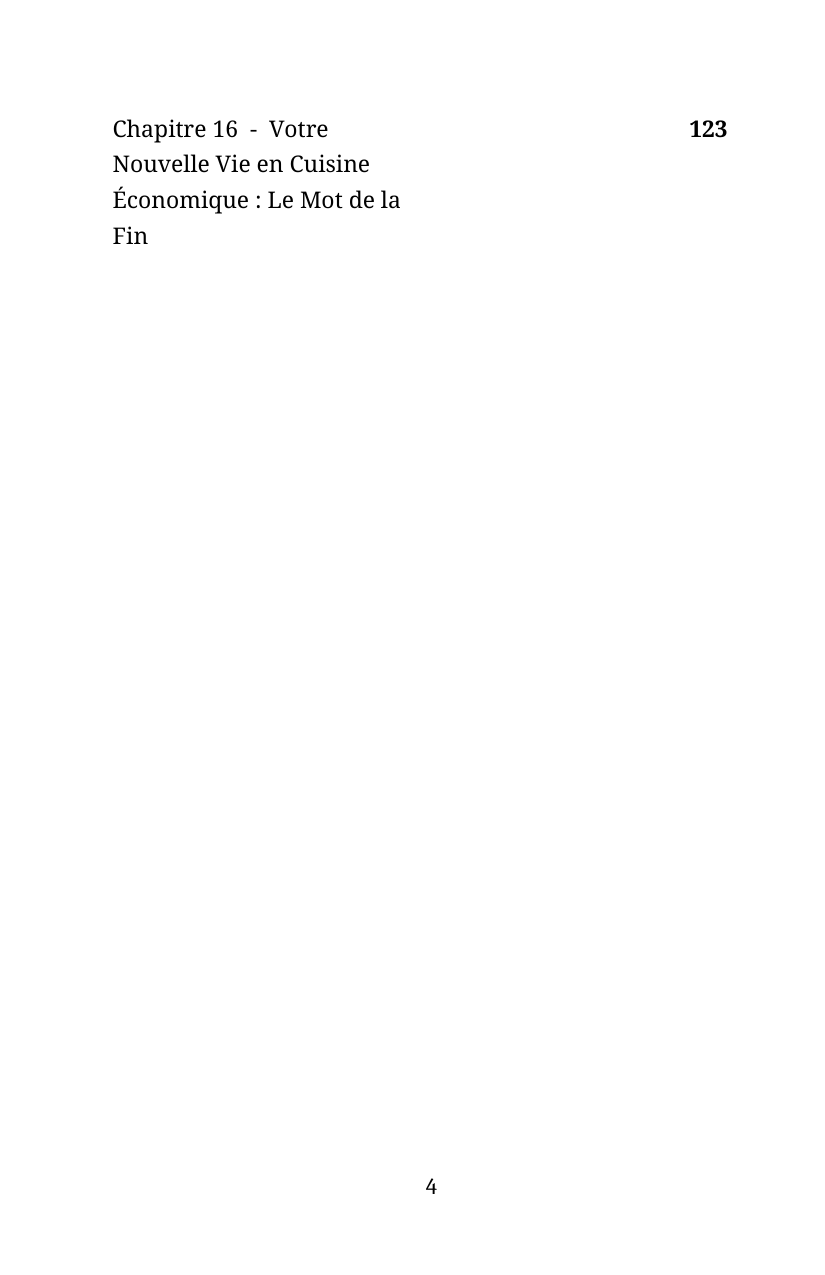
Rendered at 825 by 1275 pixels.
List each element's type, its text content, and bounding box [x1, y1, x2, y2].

table_cell Chapitre 16 - Votre Nouvelle Vie en Cuisine Économique : Le Mot de la Fin [101, 113, 420, 276]
table_cell 123 [420, 113, 739, 276]
